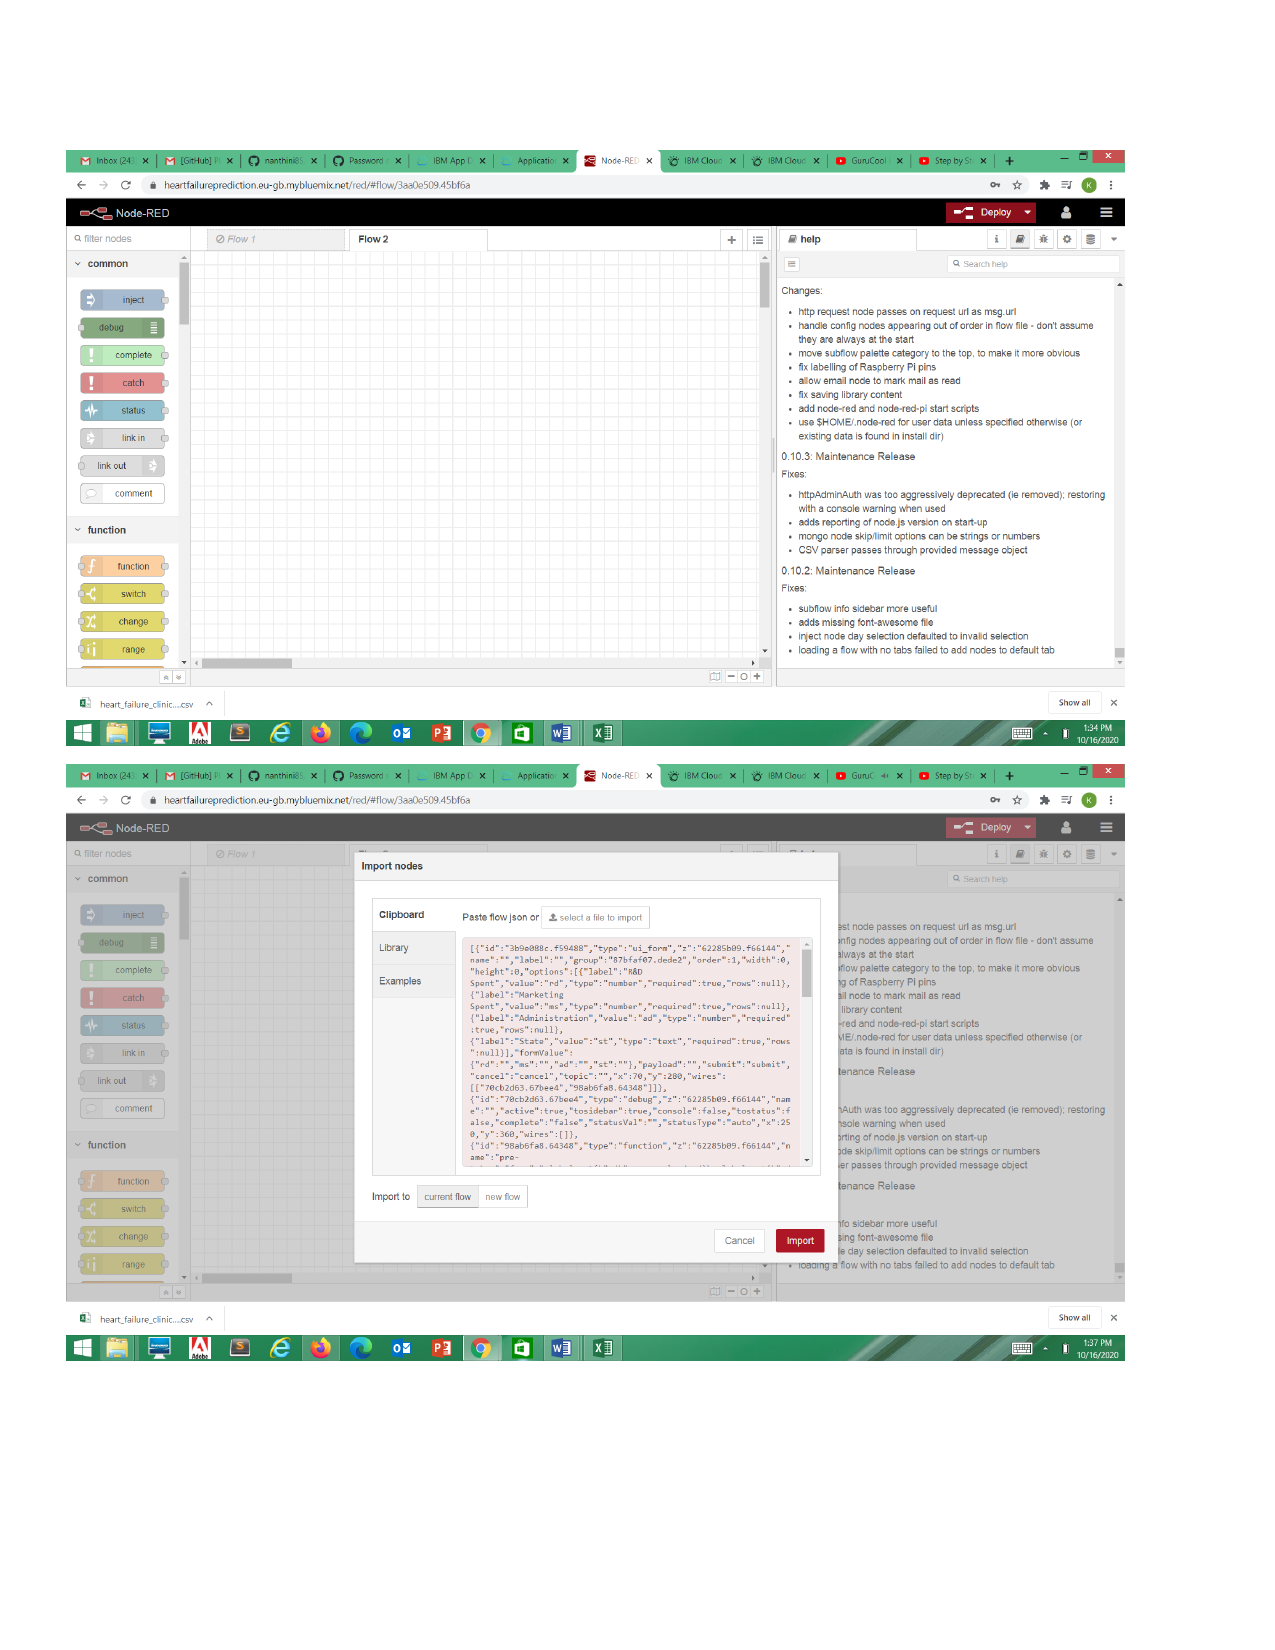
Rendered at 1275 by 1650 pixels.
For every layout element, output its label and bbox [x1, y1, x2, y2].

picture [66, 150, 1125, 746]
picture [66, 764, 1125, 1361]
